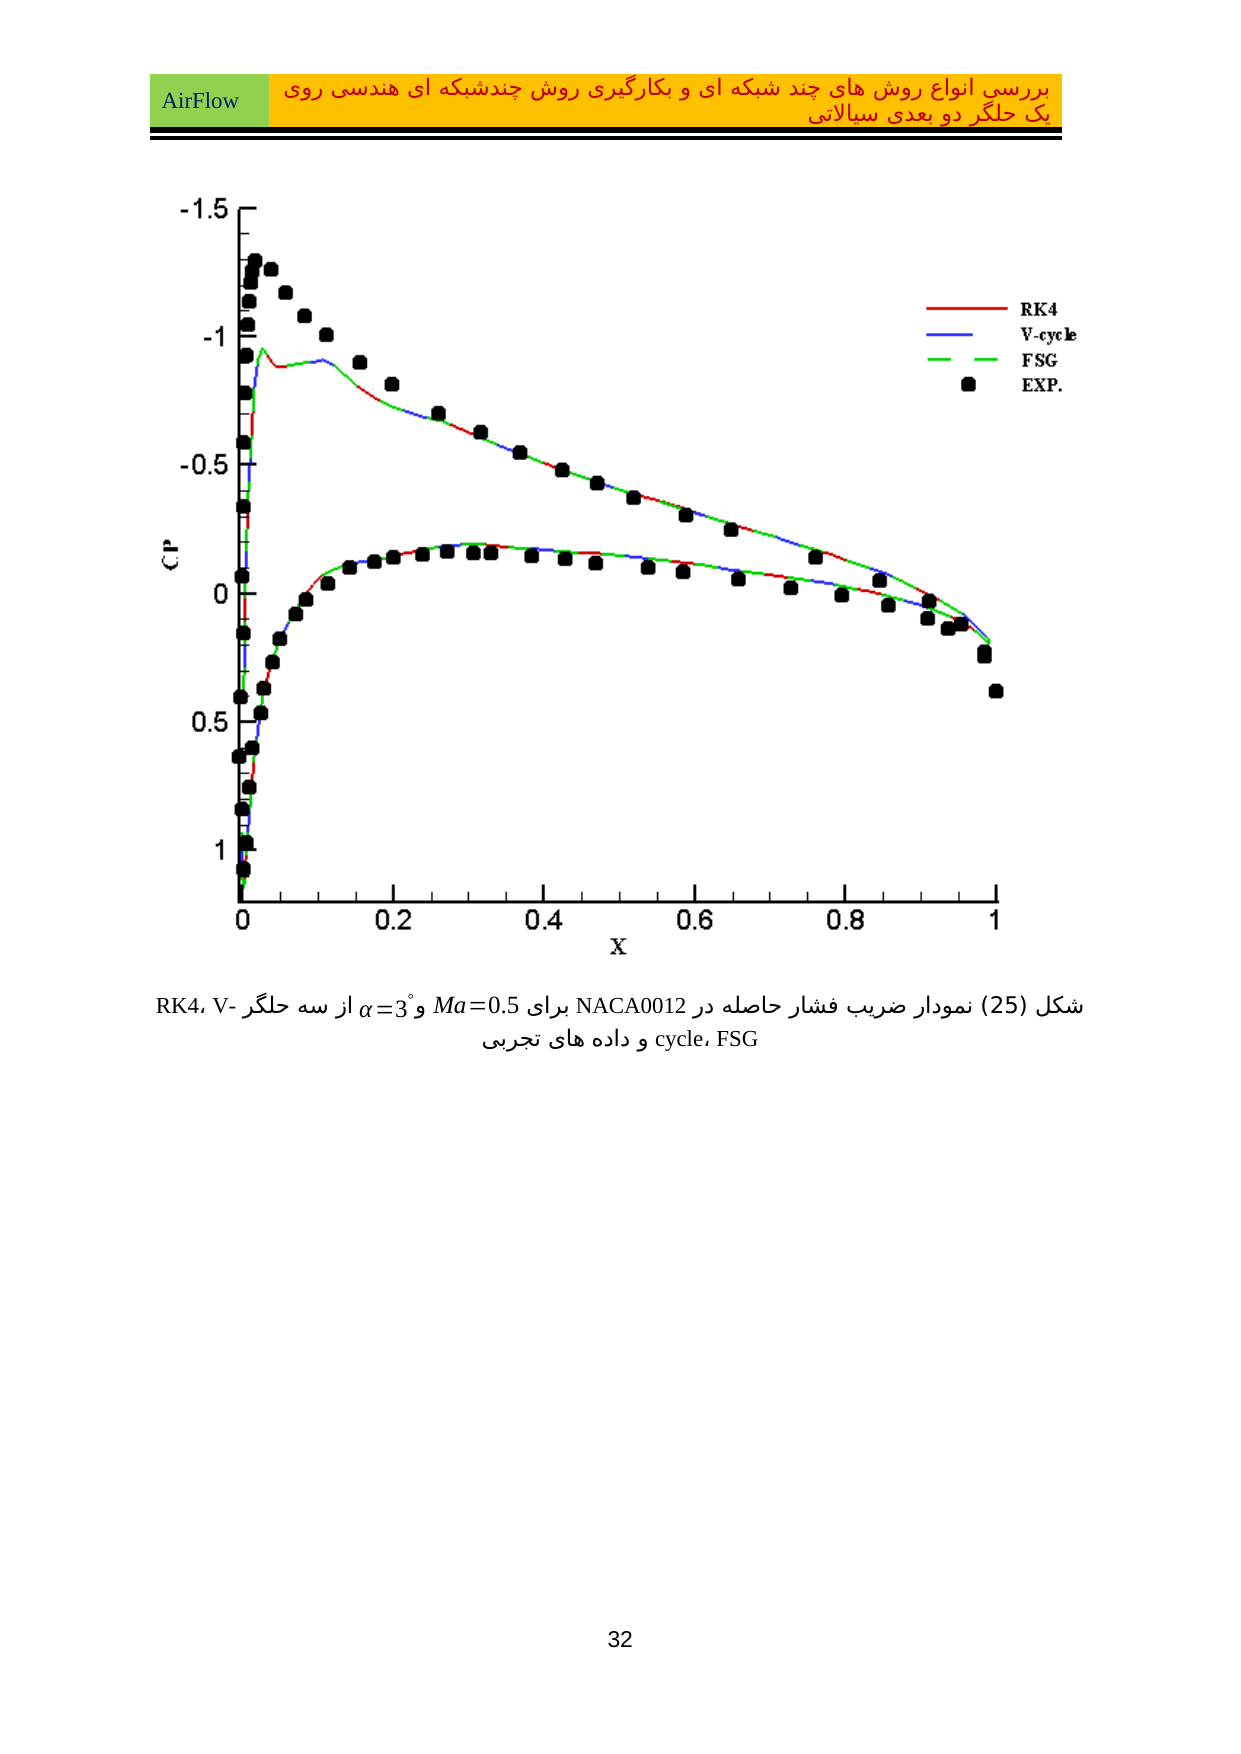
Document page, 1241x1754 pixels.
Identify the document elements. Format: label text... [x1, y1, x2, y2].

text شکل (25) نمودار ضریب فشار حاصله در NACA0012 برای و از سه حلگر RK4، V-cycle، FSG و داده های تجربی [150, 990, 1090, 1052]
picture [150, 188, 1090, 972]
